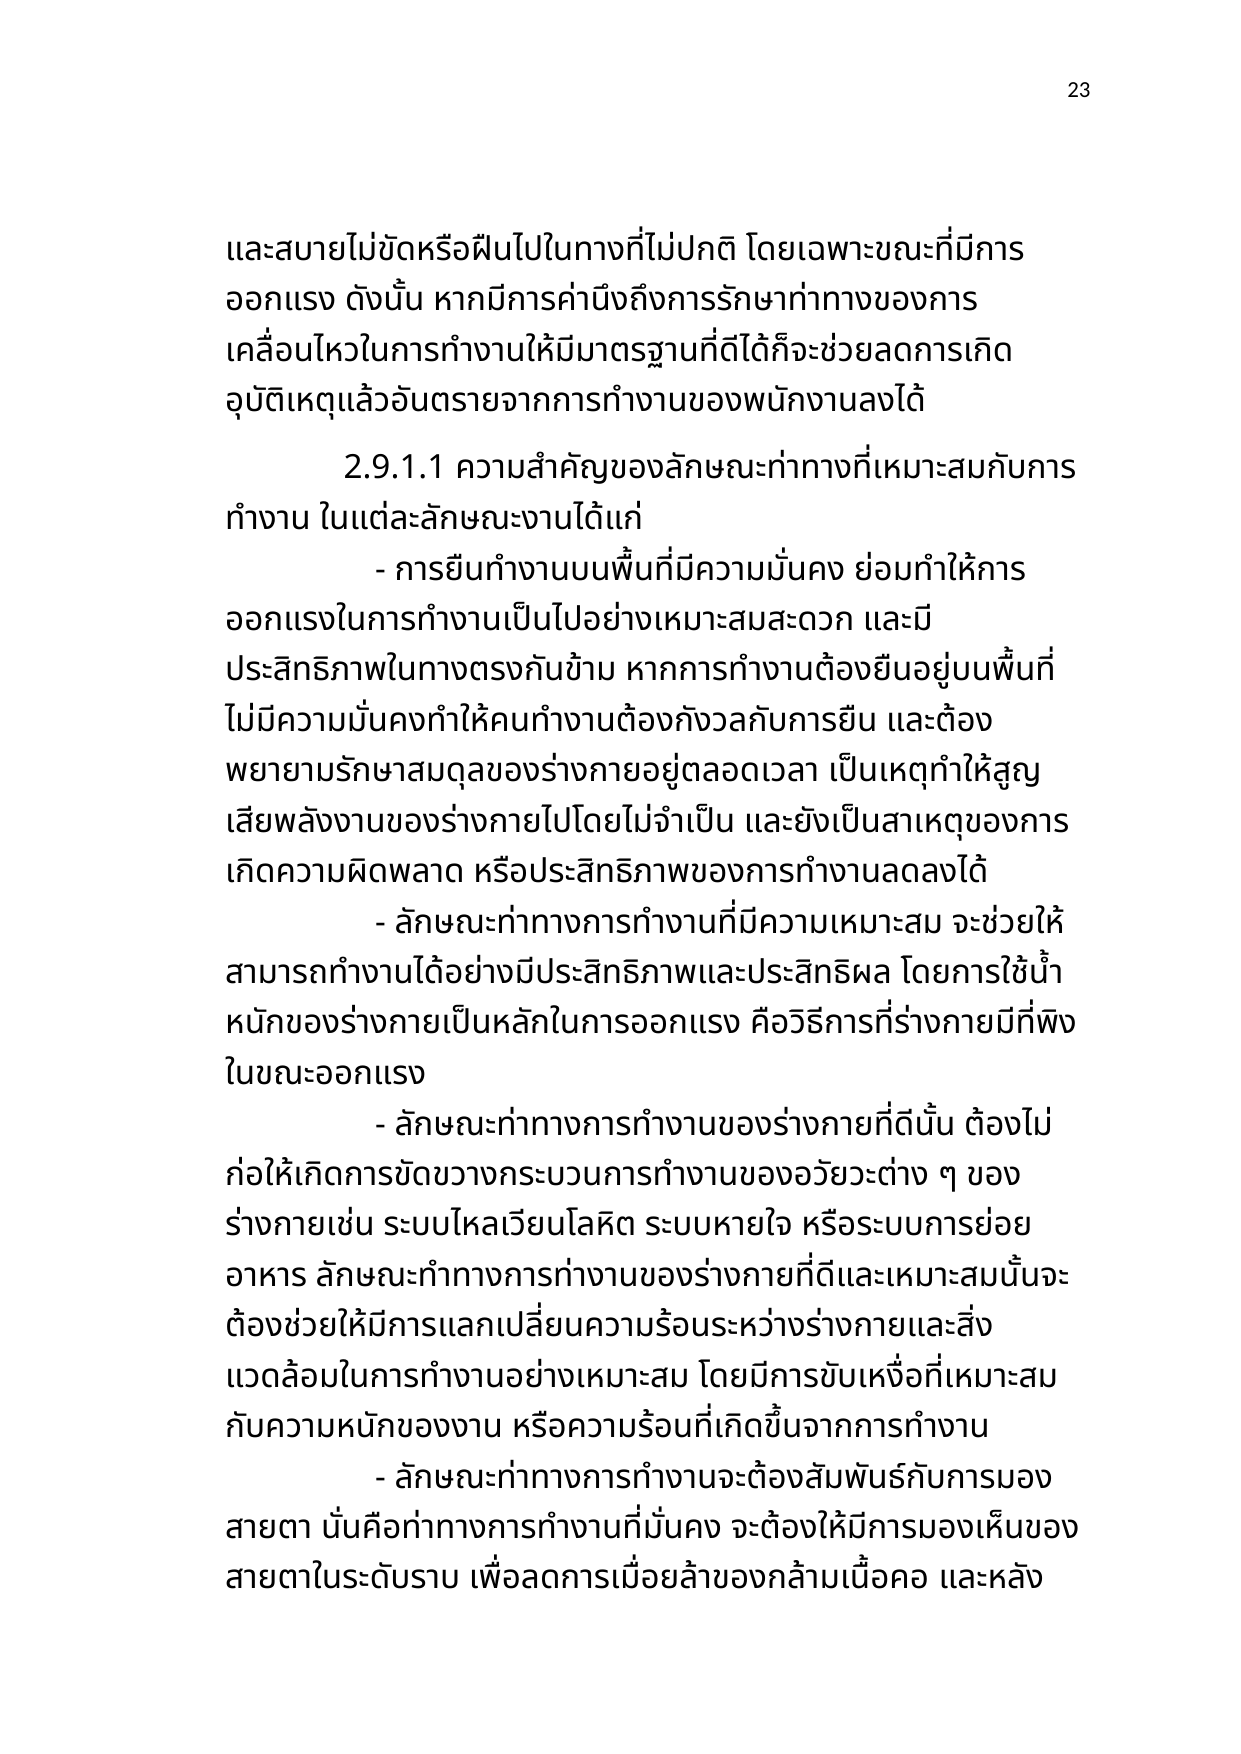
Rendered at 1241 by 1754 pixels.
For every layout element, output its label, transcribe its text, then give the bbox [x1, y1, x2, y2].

text - การยืนทำงานบนพื้นที่มีความมั่นคง ย่อมทำให้การออกแรงในการทำงานเป็นไปอย่างเหมาะสมสะดวก และมีประสิทธิภาพในทางตรงกันข้าม หากการทำงานต้องยืนอยู่บนพื้นที่ไม่มีความมั่นคงทำให้คนทำงานต้องกังวลกับการยืน และต้องพยายามรักษาสมดุลของร่างกายอยู่ตลอดเวลา เป็นเหตุทำให้สูญเสียพลังงานของร่างกายไปโดยไม่จำเป็น และยังเป็นสาเหตุของการเกิดความผิดพลาด หรือประสิทธิภาพของการทำงานลดลงได้ [225, 544, 1090, 897]
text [225, 1452, 1090, 1604]
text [225, 225, 1090, 427]
text - ลักษณะท่าทางการทำงานของร่างกายที่ดีนั้น ต้องไม่ก่อให้เกิดการขัดขวางกระบวนการทำงานของอวัยวะต่าง ๆ ของร่างกายเช่น ระบบไหลเวียนโลหิต ระบบหายใจ หรือระบบการย่อยอาหาร ลักษณะทำทางการท่างานของร่างกายที่ดีและเหมาะสมนั้นจะต้องช่วยให้มีการแลกเปลี่ยนความร้อนระหว่างร่างกายและสิ่งแวดล้อมในการทำงานอย่างเหมาะสม โดยมีการขับเหงื่อที่เหมาะสมกับความหนักของงาน หรือความร้อนที่เกิดขึ้นจากการทำงาน [225, 1099, 1090, 1452]
text - ลักษณะท่าทางการทำงานที่มีความเหมาะสม จะช่วยให้สามารถทำงานได้อย่างมีประสิทธิภาพและประสิทธิผล โดยการใช้น้ำหนักของร่างกายเป็นหลักในการออกแรง คือวิธีการที่ร่างกายมีที่พิงในขณะออกแรง [225, 897, 1090, 1099]
text 2.9.1.1 ความสำคัญของลักษณะท่าทางที่เหมาะสมกับการทำงาน ในแต่ละลักษณะงานได้แก่ [225, 443, 1090, 544]
